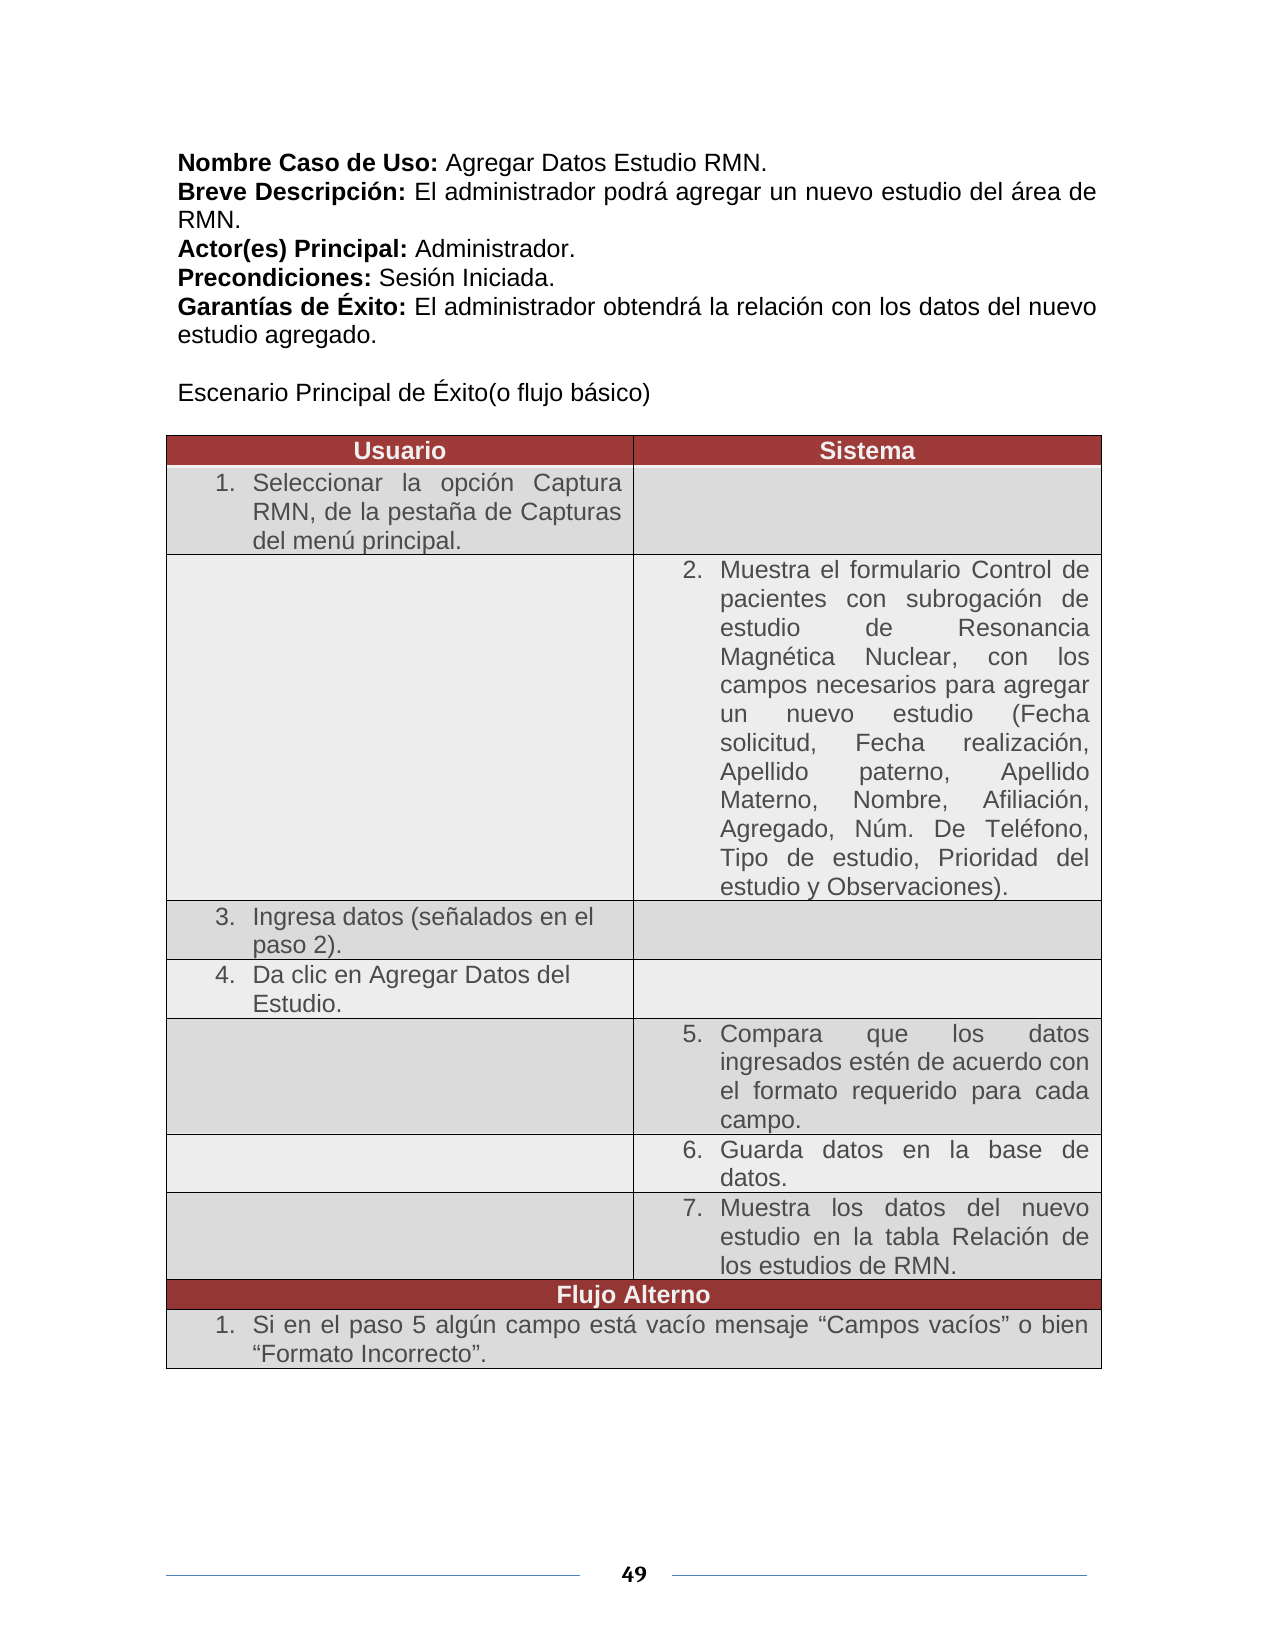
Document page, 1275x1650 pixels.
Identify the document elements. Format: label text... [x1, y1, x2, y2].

table_cell [634, 960, 1101, 1017]
text Garantías de Éxito: El administrador obtendrá la relación con los datos del nuevo estudio agregado. [177, 291, 1098, 349]
text Actor(es) Principal: Administrador. [177, 234, 1098, 263]
table_cell [634, 468, 1101, 554]
text Nombre Caso de Uso: Agregar Datos Estudio RMN. [177, 148, 1098, 176]
table_cell Ingresa datos (señalados en el paso 2). [167, 901, 633, 959]
table_cell Muestra los datos del nuevo estudio en la tabla Relación de los estudios de RMN. [634, 1193, 1101, 1279]
table_cell Compara que los datos ingresados estén de acuerdo con el formato requerido para cada campo. [634, 1019, 1101, 1133]
table_cell [167, 1193, 633, 1279]
table_cell Si en el paso 5 algún campo está vacío mensaje “Campos vacíos” o bien “Formato Incorrecto”. [167, 1310, 1101, 1368]
table_cell Guarda datos en la base de datos. [634, 1135, 1101, 1192]
table_cell [167, 1135, 633, 1192]
table_cell Flujo Alterno [167, 1280, 1101, 1309]
table_header Usuario [167, 436, 633, 465]
table_cell Muestra el formulario Control de pacientes con subrogación de estudio de Resonancia Magnética Nuclear, con los campos necesarios para agregar un nuevo estudio (Fecha solicitud, Fecha realización, Apellido paterno, Apellido Materno, Nombre, Afiliación, Agregado, Núm. De Teléfono, Tipo de estudio, Prioridad del estudio y Observaciones). [634, 555, 1101, 900]
table_cell [167, 1019, 633, 1133]
text Escenario Principal de Éxito(o flujo básico) [177, 378, 1098, 406]
table_header Sistema [634, 436, 1101, 465]
text Breve Descripción: El administrador podrá agregar un nuevo estudio del área de RMN. [177, 176, 1098, 234]
text Precondiciones: Sesión Iniciada. [177, 263, 1098, 291]
table_cell Da clic en Agregar Datos del Estudio. [167, 960, 633, 1017]
table_cell Seleccionar la opción Captura RMN, de la pestaña de Capturas del menú principal. [167, 468, 633, 554]
table_cell [634, 901, 1101, 959]
table_cell [167, 555, 633, 900]
